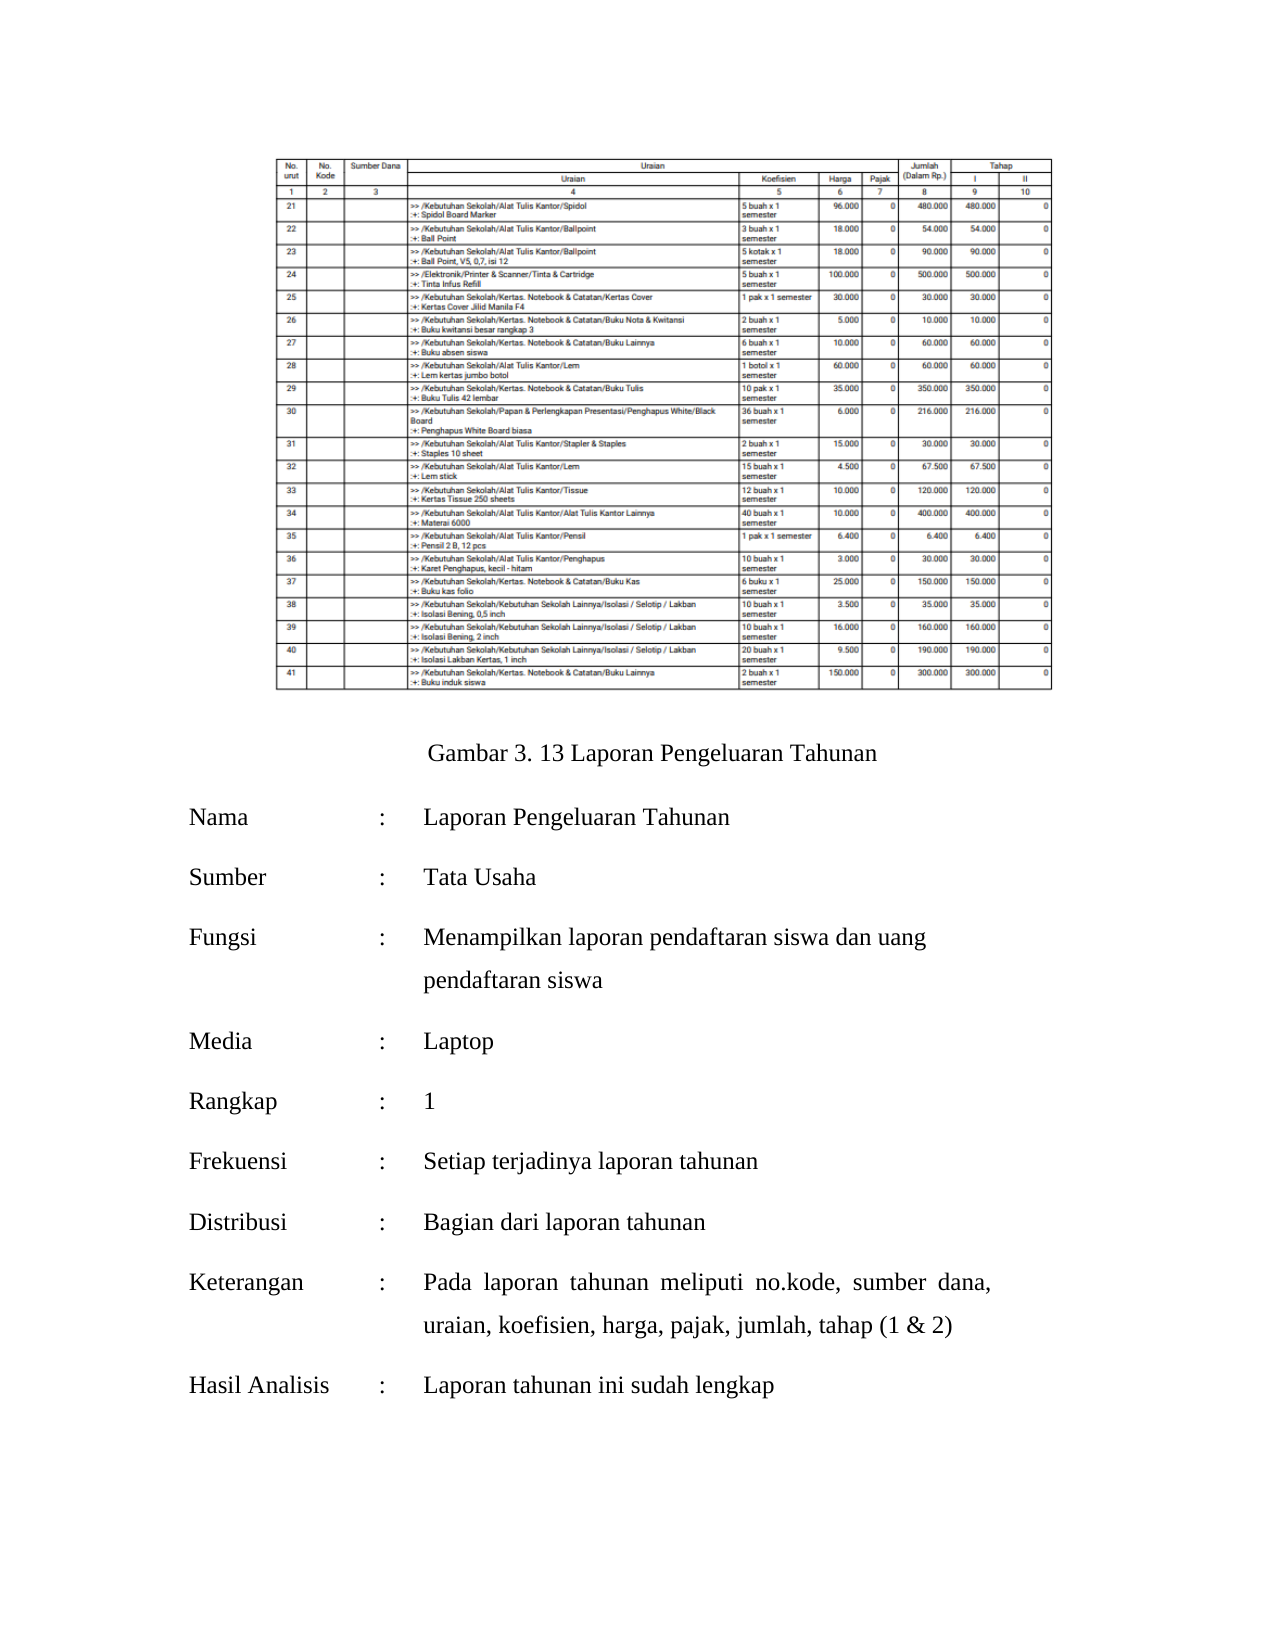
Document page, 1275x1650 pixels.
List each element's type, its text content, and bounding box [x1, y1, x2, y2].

table_header : [368, 802, 412, 862]
table_cell Setiap terjadinya laporan tahunan [412, 1146, 1003, 1207]
table_cell : [368, 1370, 412, 1431]
text Gambar 3. 13 Laporan Pengeluaran Tahunan [177, 738, 1127, 766]
table_cell Pada laporan tahunan meliputi no.kode, sumber dana, uraian, koefisien, harga, pajak, jumlah, tahap (1 & 2) [412, 1267, 1003, 1370]
table_cell Laporan tahunan ini sudah lengkap [412, 1370, 1003, 1431]
table_cell 1 [412, 1086, 1003, 1146]
table_cell Bagian dari laporan tahunan [412, 1207, 1003, 1267]
table_cell : [368, 862, 412, 922]
table_cell Rangkap [177, 1086, 367, 1146]
table_cell Tata Usaha [412, 862, 1003, 922]
table_cell : [368, 1267, 412, 1370]
table_cell Menampilkan laporan pendaftaran siswa dan uang pendaftaran siswa [412, 922, 1003, 1026]
table_cell : [368, 922, 412, 1026]
table_cell Distribusi [177, 1207, 367, 1267]
picture [252, 147, 1064, 707]
table_cell : [368, 1086, 412, 1146]
table_cell Sumber [177, 862, 367, 922]
table_header Nama [177, 802, 367, 862]
table_cell Laptop [412, 1026, 1003, 1086]
table_header Laporan Pengeluaran Tahunan [412, 802, 1003, 862]
table_cell : [368, 1026, 412, 1086]
table_cell : [368, 1207, 412, 1267]
table_cell Keterangan [177, 1267, 367, 1370]
table_cell Frekuensi [177, 1146, 367, 1207]
table_cell Media [177, 1026, 367, 1086]
table_cell Hasil Analisis [177, 1370, 367, 1431]
table_cell Fungsi [177, 922, 367, 1026]
table_cell : [368, 1146, 412, 1207]
